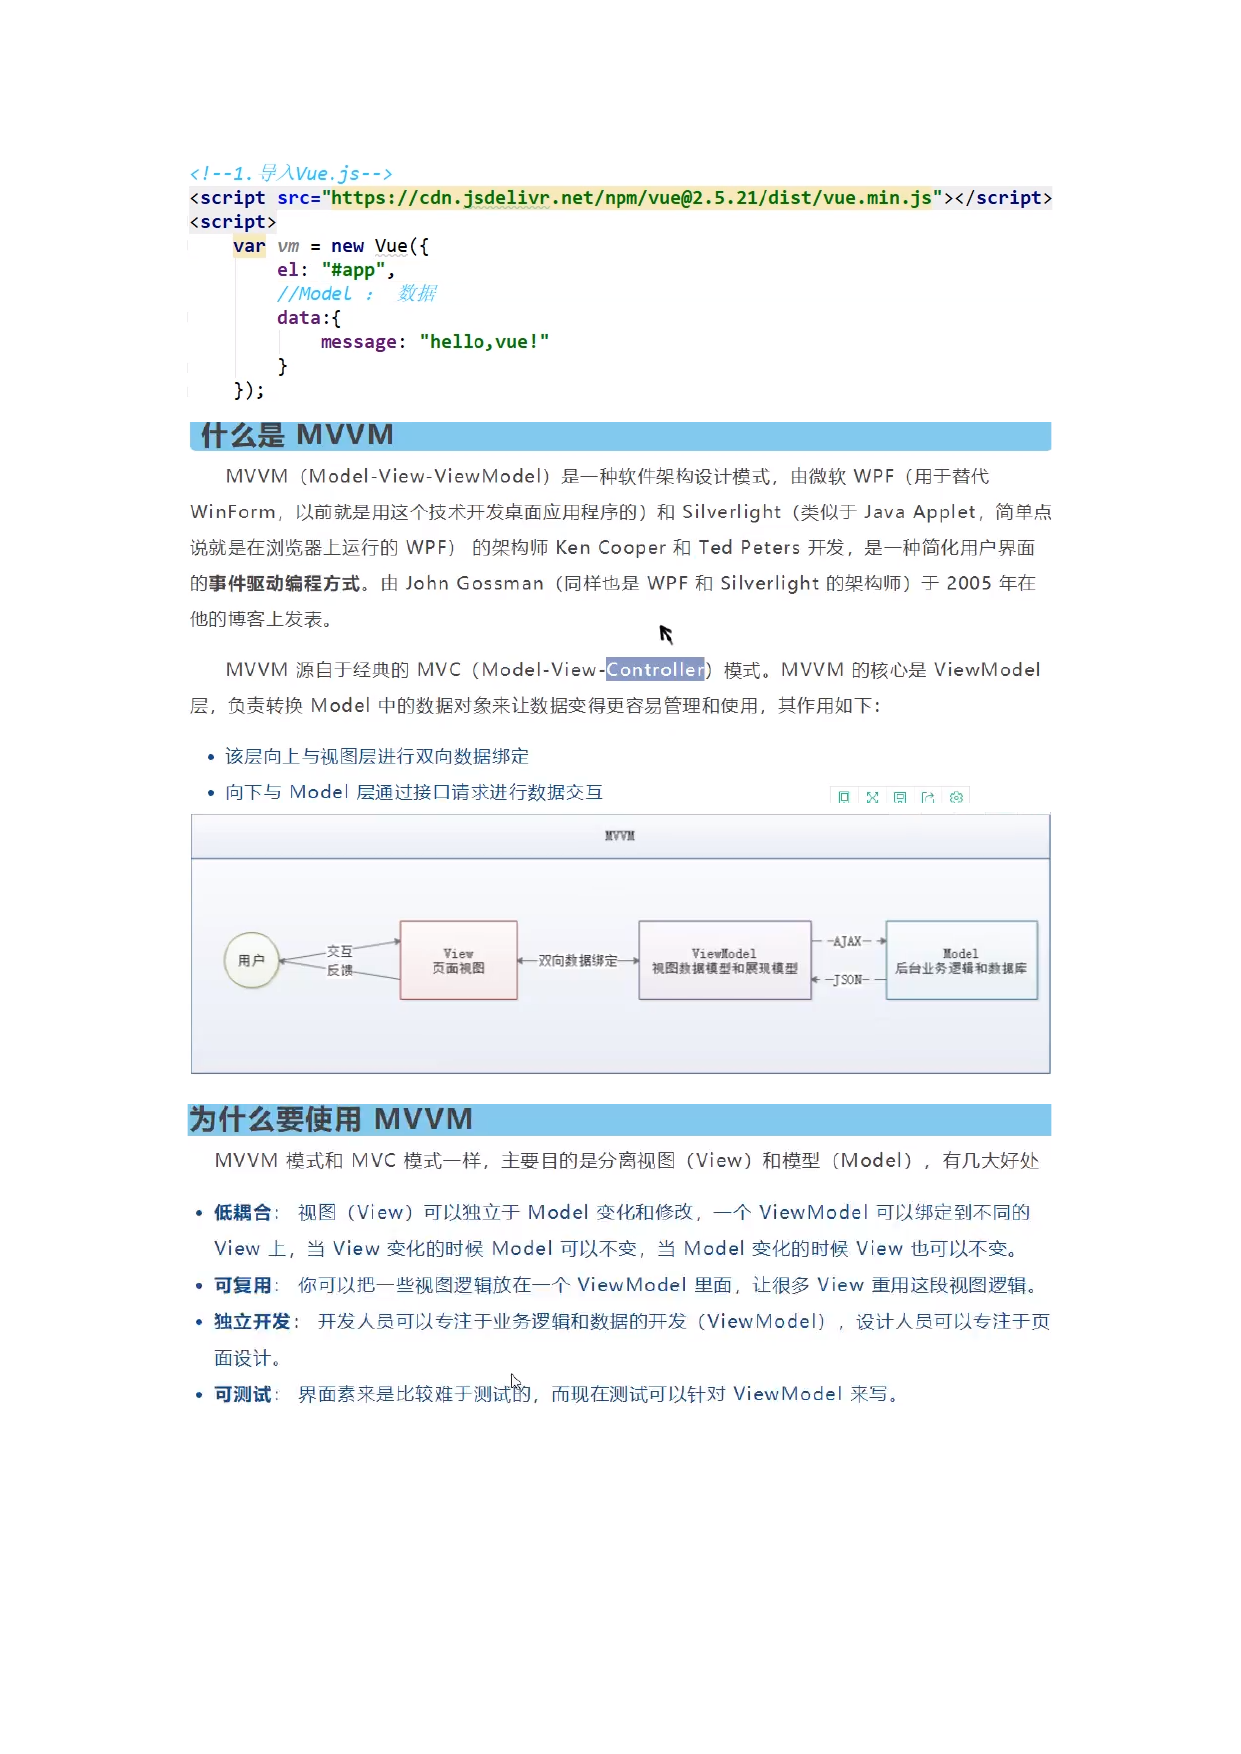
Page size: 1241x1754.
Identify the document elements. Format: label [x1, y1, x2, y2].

picture [187, 162, 1053, 402]
picture [187, 422, 1052, 803]
picture [187, 1104, 1052, 1406]
picture [187, 812, 1053, 1077]
